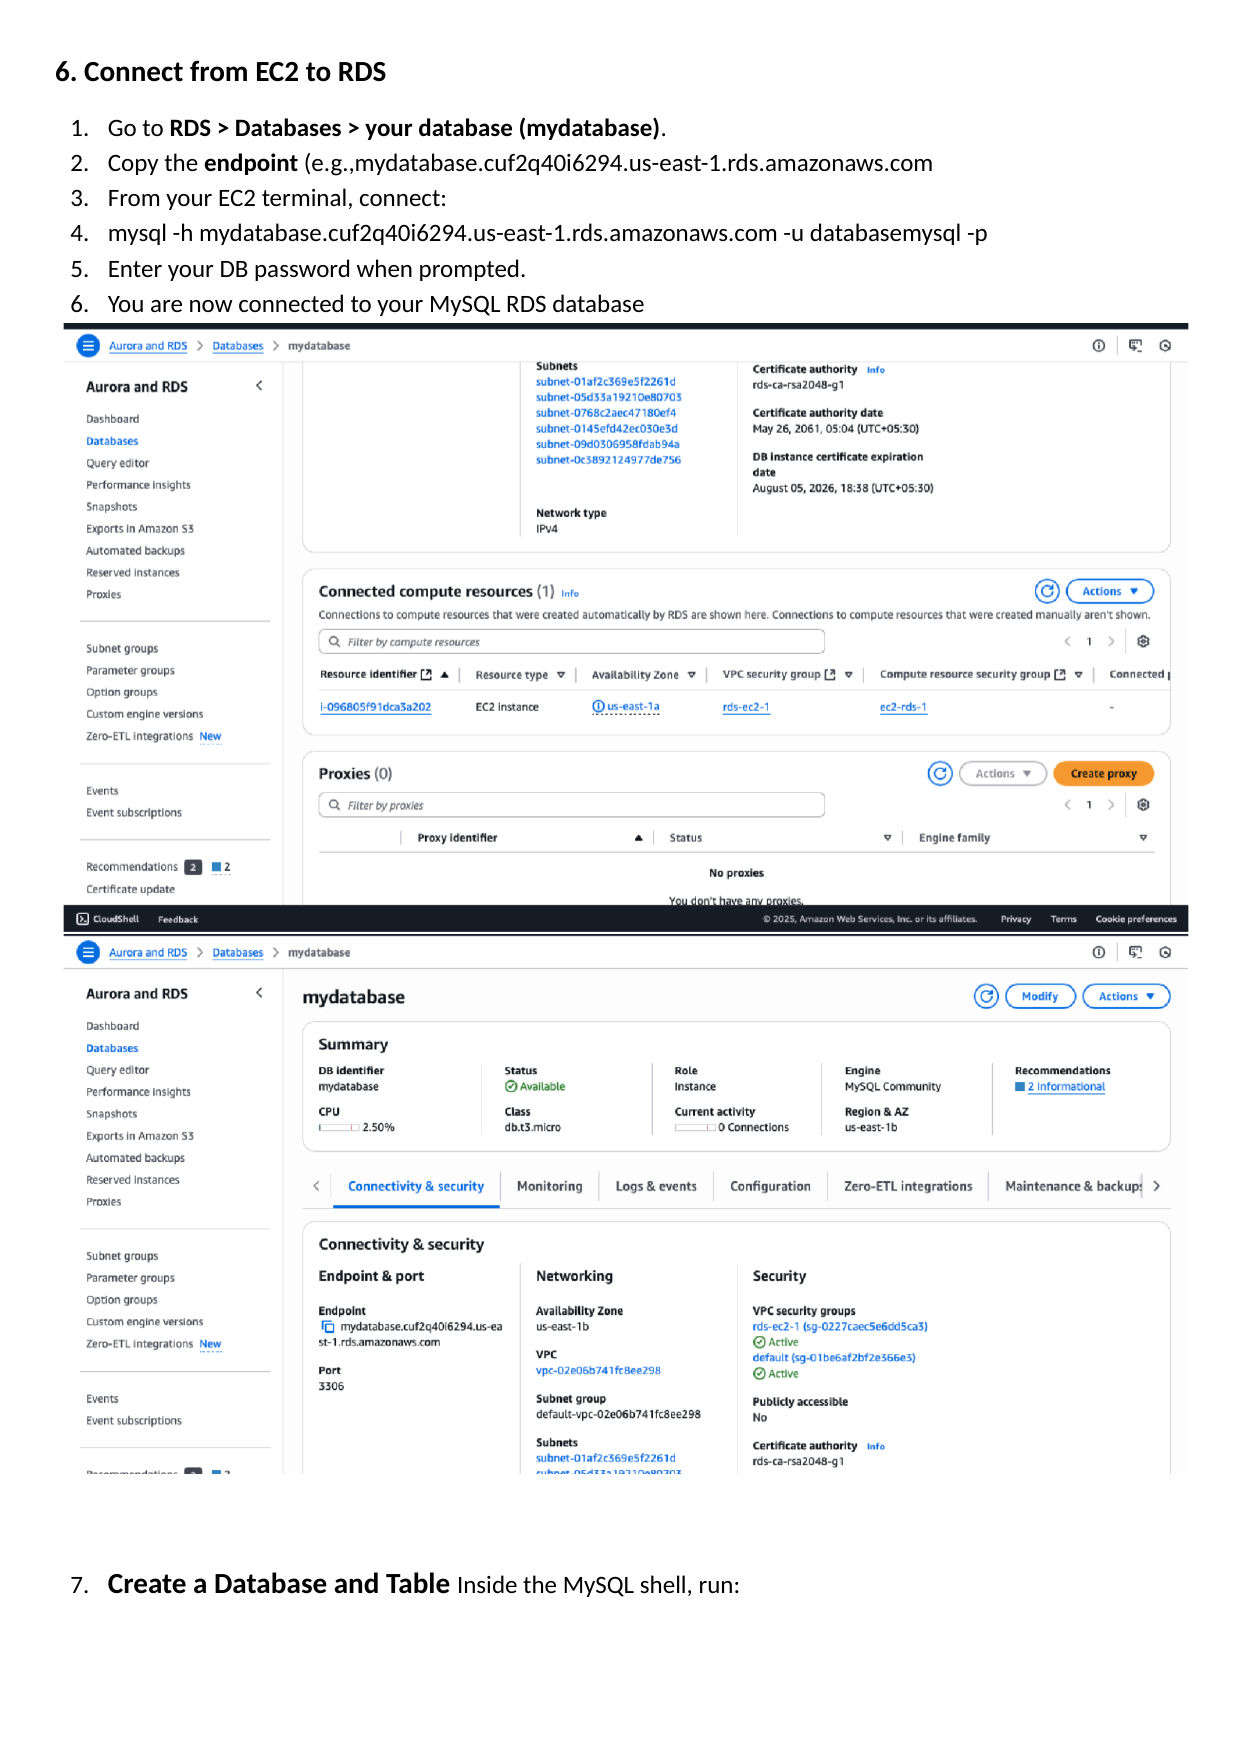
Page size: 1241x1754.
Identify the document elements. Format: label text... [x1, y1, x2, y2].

subtitle 6. Connect from EC2 to RDS [55, 53, 1166, 89]
list From your EC2 terminal, connect: [70, 182, 1180, 213]
list Copy the endpoint (e.g.,mydatabase.cuf2q40i6294.us-east-1.rds.amazonaws.com [70, 147, 1180, 177]
list Go to RDS > Databases > your database (mydatabase). [70, 112, 1180, 142]
list Enter your DB password when prompted. [70, 253, 1180, 283]
list mysql -h mydatabase.cuf2q40i6294.us-east-1.rds.amazonaws.com -u databasemysql -p [70, 218, 1180, 248]
picture [63, 323, 1189, 932]
list Create a Database and Table Inside the MySQL shell, run: [70, 1565, 1180, 1601]
picture [63, 934, 1189, 1474]
list You are now connected to your MySQL RDS database [70, 288, 1180, 319]
